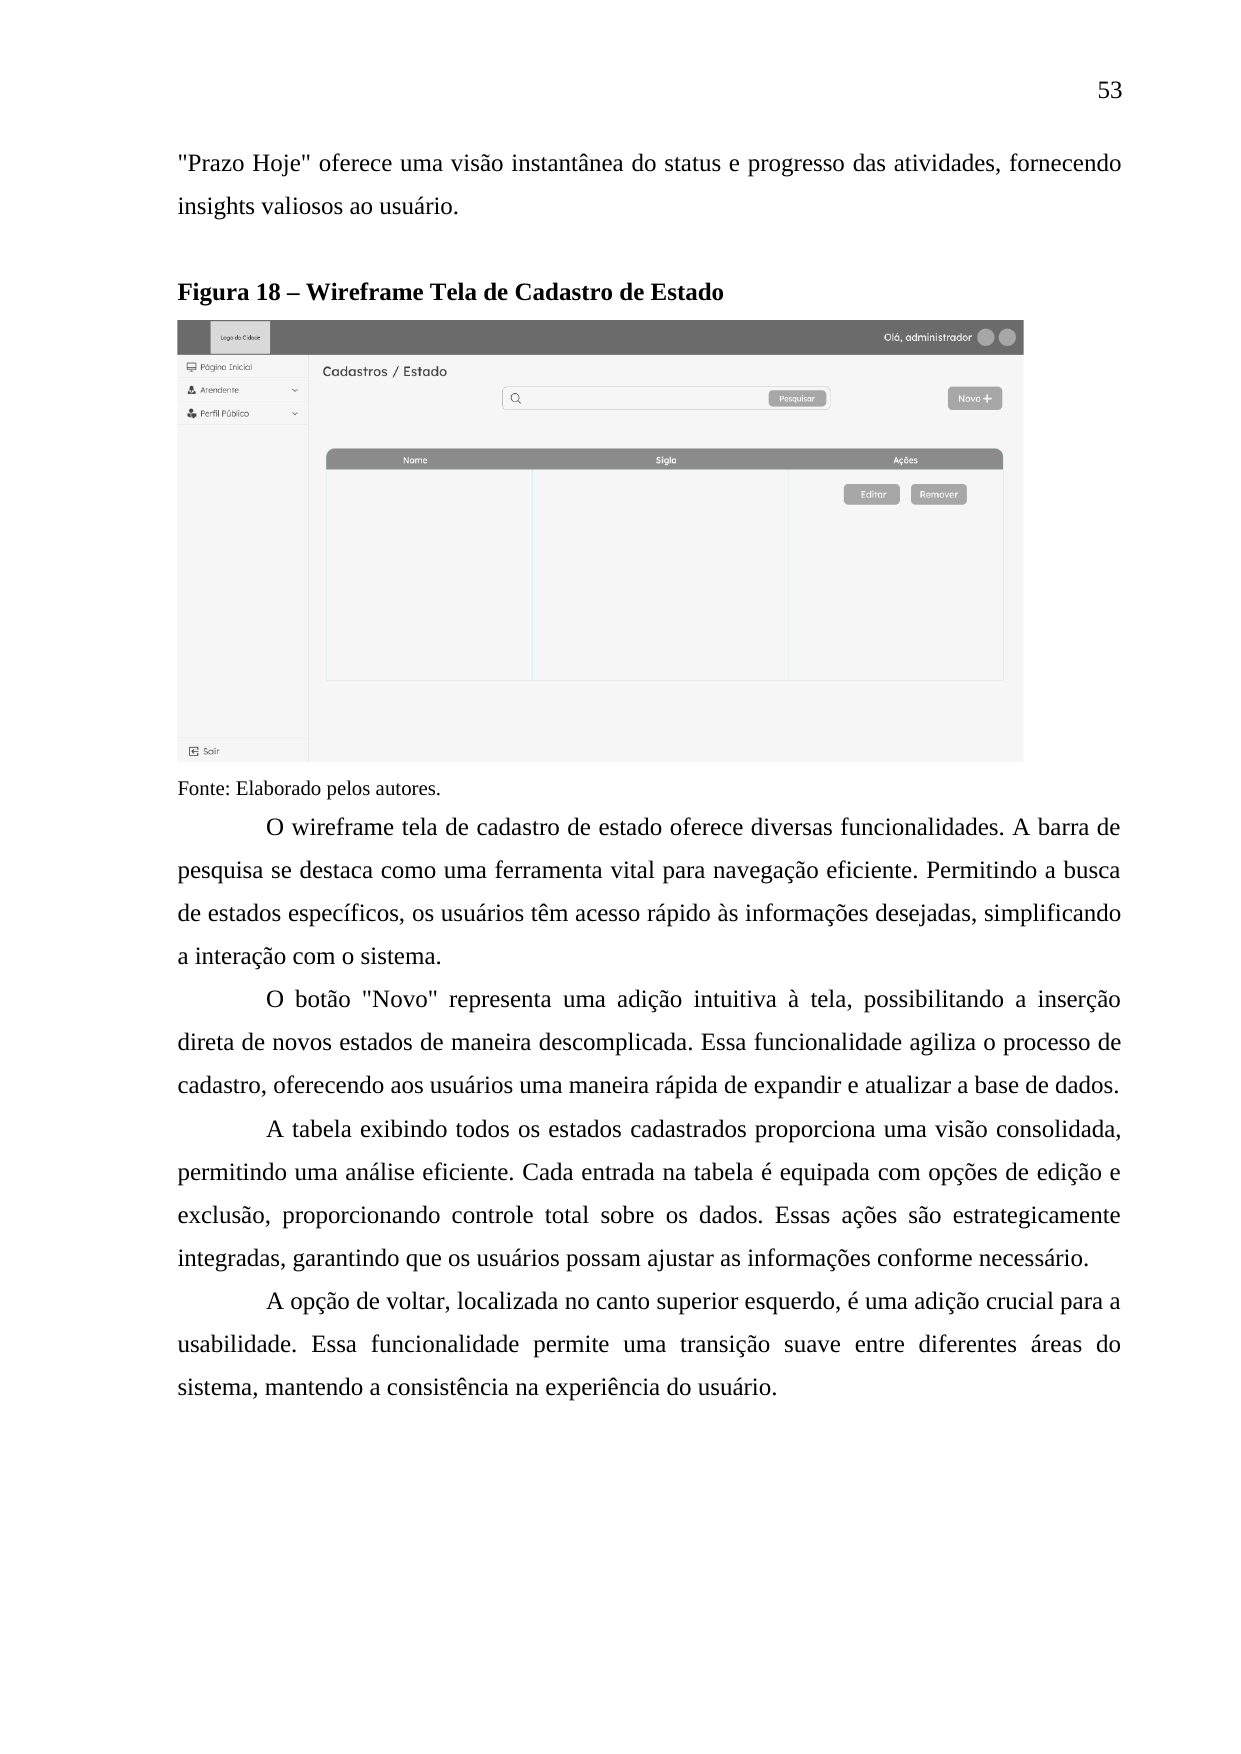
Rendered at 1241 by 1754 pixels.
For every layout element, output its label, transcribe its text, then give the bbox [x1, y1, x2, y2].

text A tabela exibindo todos os estados cadastrados proporciona uma visão consolidada, permitindo uma análise eficiente. Cada entrada na tabela é equipada com opções de edição e exclusão, proporcionando controle total sobre os dados. Essas ações são estrategicamente integradas, garantindo que os usuários possam ajustar as informações conforme necessário. [177, 1114, 1122, 1272]
text O wireframe tela de cadastro de estado oferece diversas funcionalidades. A barra de pesquisa se destaca como uma ferramenta vital para navegação eficiente. Permitindo a busca de estados específicos, os usuários têm acesso rápido às informações desejadas, simplificando a interação com o sistema. [177, 812, 1122, 970]
text A opção de voltar, localizada no canto superior esquerdo, é uma adição crucial para a usabilidade. Essa funcionalidade permite uma transição suave entre diferentes áreas do sistema, mantendo a consistência na experiência do usuário. [177, 1286, 1122, 1401]
text O botão "Novo" representa uma adição intuitiva à tela, possibilitando a inserção direta de novos estados de maneira descomplicada. Essa funcionalidade agiliza o processo de cadastro, oferecendo aos usuários uma maneira rápida de expandir e atualizar a base de dados. [177, 984, 1122, 1099]
text Figura – Wireframe Tela de Cadastro de Estado [177, 277, 1122, 306]
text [177, 148, 1122, 219]
picture [177, 320, 1024, 762]
text Fonte: Elaborado pelos autores. [177, 776, 1122, 800]
